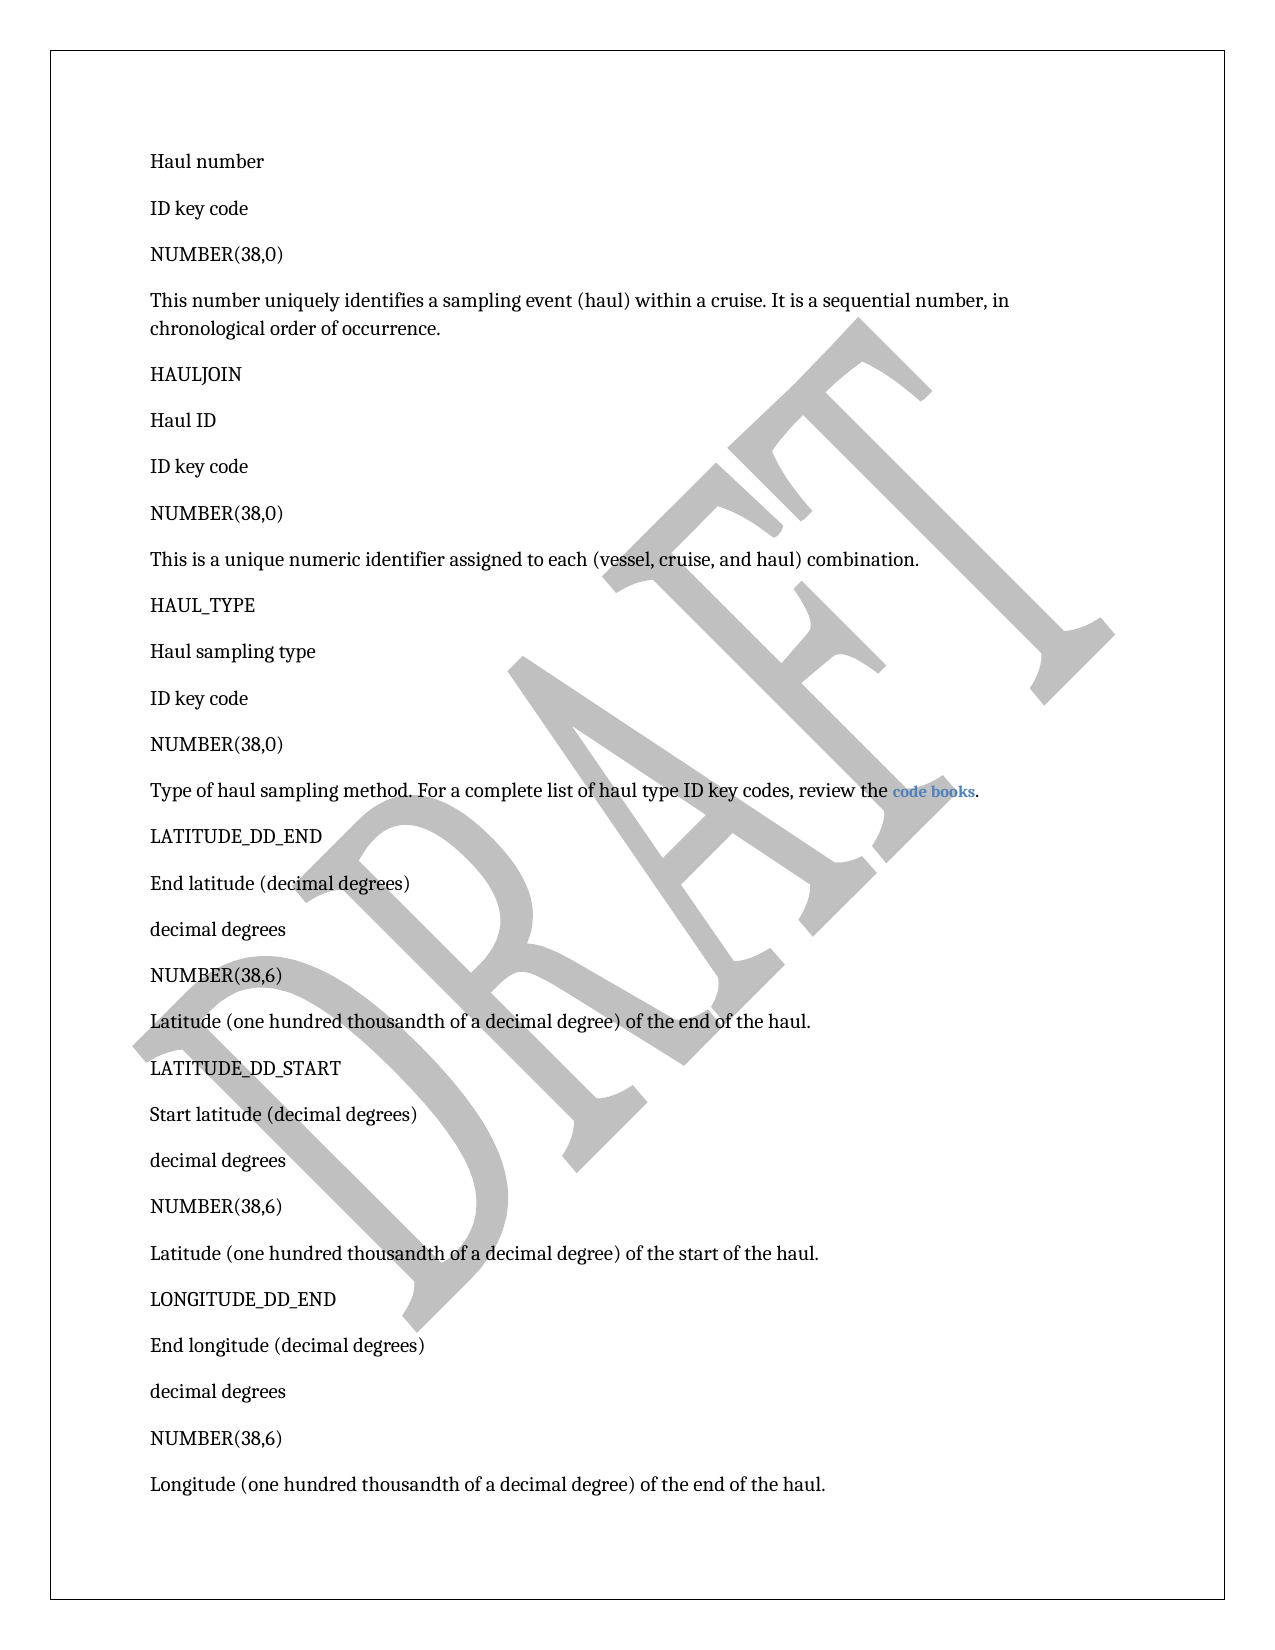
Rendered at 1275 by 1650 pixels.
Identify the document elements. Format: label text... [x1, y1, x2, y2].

text HAULJOIN [150, 362, 1125, 386]
text NUMBER(38,6) [150, 964, 1125, 988]
text LONGITUDE_DD_END [150, 1287, 1125, 1311]
text LATITUDE_DD_END [150, 825, 1125, 849]
text decimal degrees [150, 1380, 1125, 1404]
text This is a unique numeric identifier assigned to each (vessel, cruise, and haul) combination. [150, 547, 1125, 571]
text LATITUDE_DD_START [150, 1056, 1125, 1080]
text This number uniquely identifies a sampling event (haul) within a cruise. It is a sequential number, in chronological order of occurrence. [150, 289, 1125, 340]
text Haul ID [150, 409, 1125, 433]
text End longitude (decimal degrees) [150, 1334, 1125, 1358]
text ID key code [150, 455, 1125, 479]
text Haul sampling type [150, 640, 1125, 664]
text NUMBER(38,0) [150, 732, 1125, 756]
text End latitude (decimal degrees) [150, 871, 1125, 895]
text decimal degrees [150, 917, 1125, 941]
text ID key code [150, 196, 1125, 220]
text Latitude (one hundred thousandth of a decimal degree) of the start of the haul. [150, 1241, 1125, 1265]
text Latitude (one hundred thousandth of a decimal degree) of the end of the haul. [150, 1010, 1125, 1034]
text Start latitude (decimal degrees) [150, 1102, 1125, 1126]
text decimal degrees [150, 1149, 1125, 1173]
text Haul number [150, 150, 1125, 174]
text Type of haul sampling method. For a complete list of haul type ID key codes, review the code books. [150, 779, 1125, 803]
text HAUL_TYPE [150, 594, 1125, 618]
text NUMBER(38,0) [150, 501, 1125, 525]
text ID key code [150, 686, 1125, 710]
text Longitude (one hundred thousandth of a decimal degree) of the end of the haul. [150, 1472, 1125, 1496]
text NUMBER(38,6) [150, 1426, 1125, 1450]
text NUMBER(38,0) [150, 242, 1125, 266]
text NUMBER(38,6) [150, 1195, 1125, 1219]
